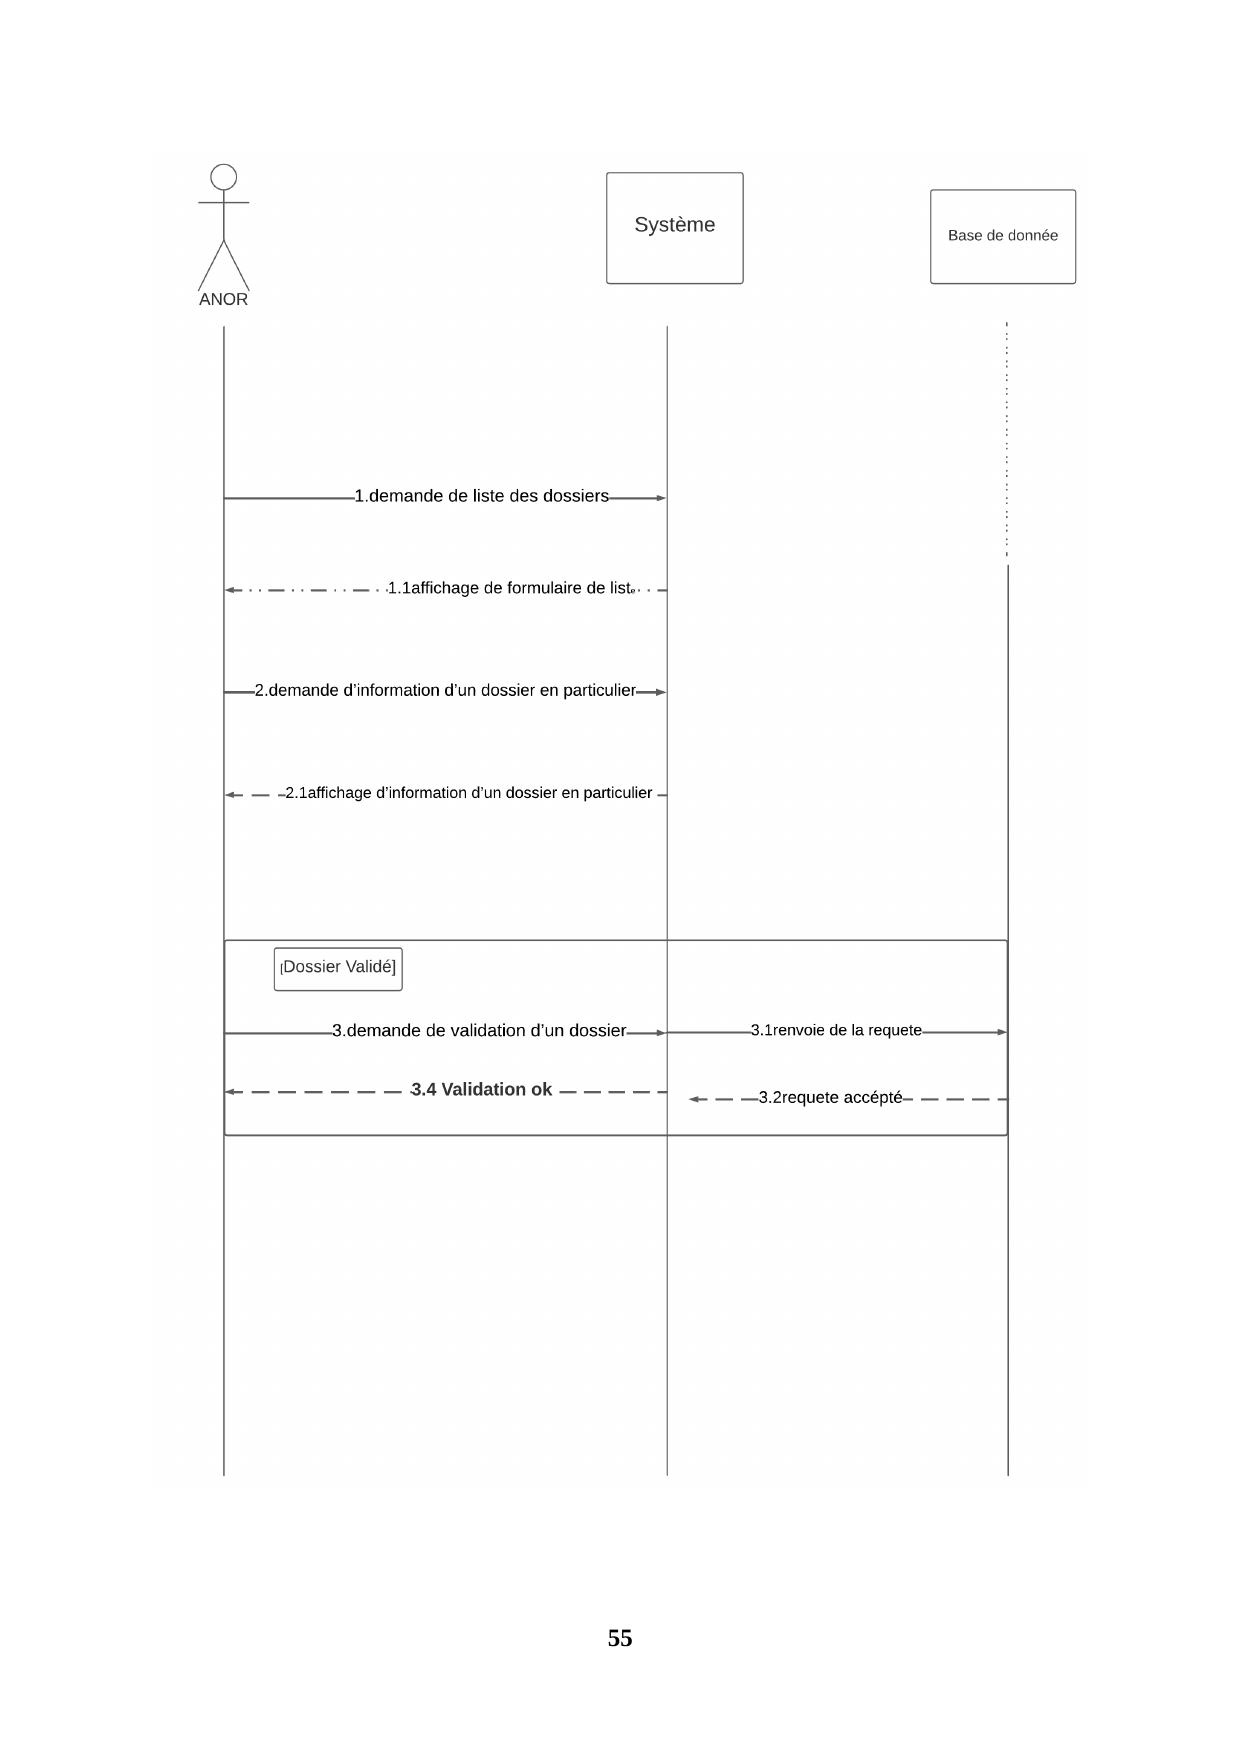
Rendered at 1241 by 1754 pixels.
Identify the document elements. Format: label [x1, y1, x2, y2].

picture [147, 147, 1093, 1493]
